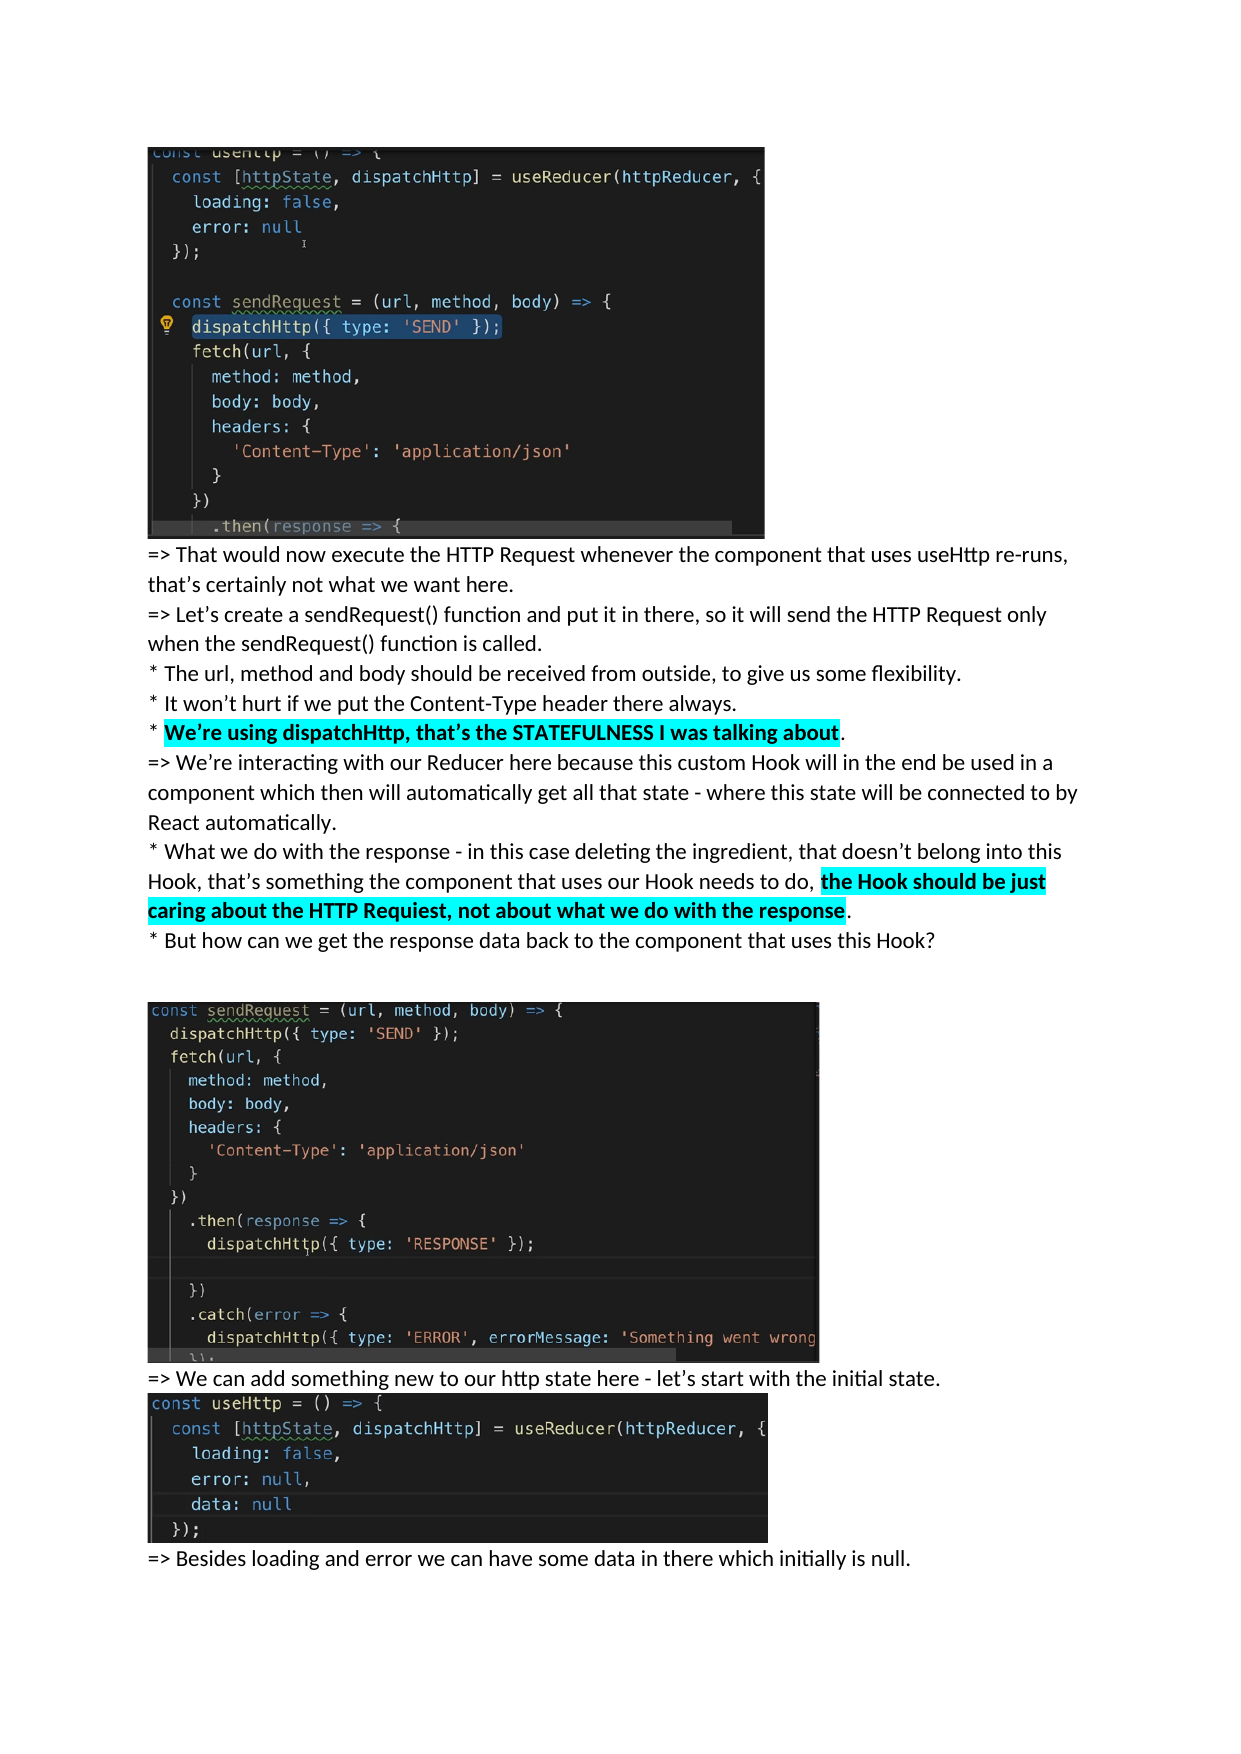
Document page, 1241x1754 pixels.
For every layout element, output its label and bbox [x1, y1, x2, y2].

text [148, 1002, 1093, 1572]
text [148, 148, 1093, 984]
picture [147, 1393, 768, 1543]
picture [147, 147, 765, 539]
picture [147, 1002, 820, 1363]
